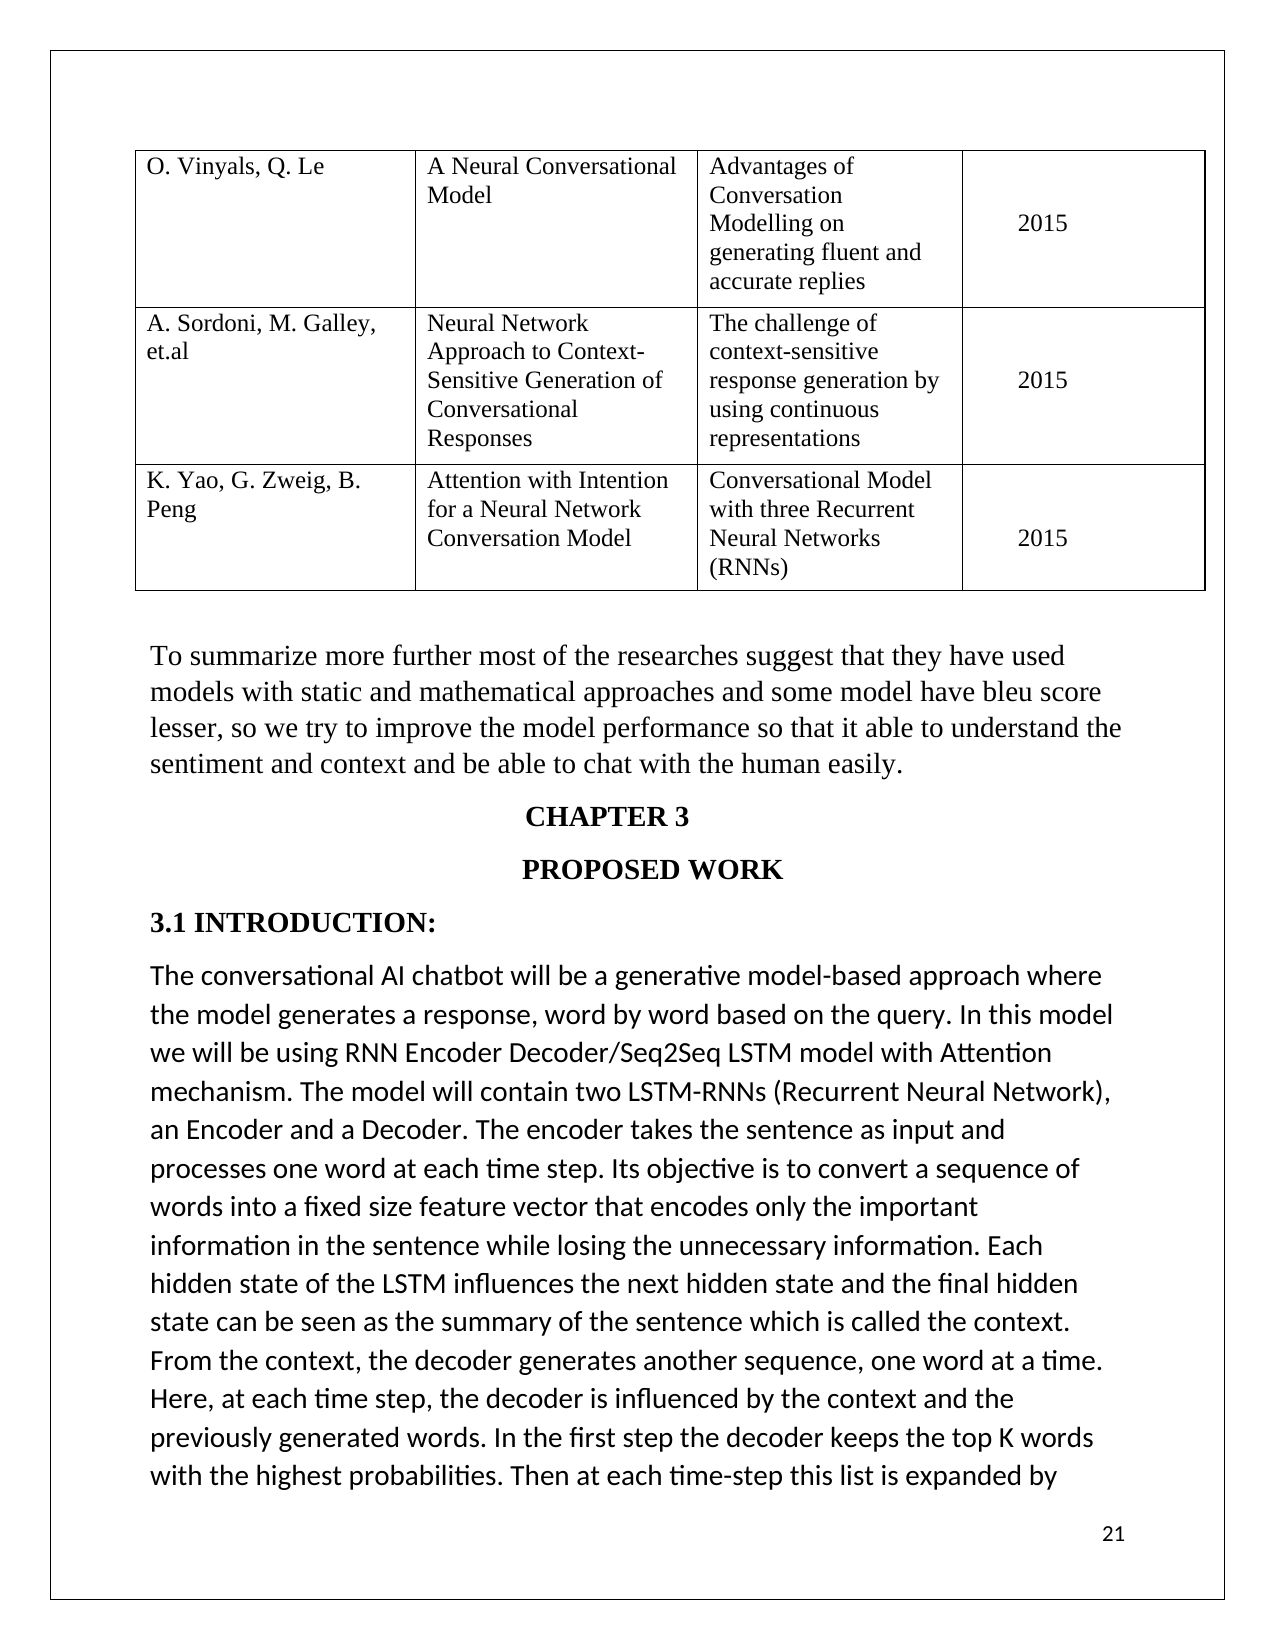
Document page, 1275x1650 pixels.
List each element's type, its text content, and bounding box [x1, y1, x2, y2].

table_cell Neural Network Approach to Context-Sensitive Generation of Conversational Responses [416, 308, 697, 464]
table_cell A Neural Conversational Model [416, 151, 697, 307]
table_cell 2015 [963, 308, 1204, 464]
table_cell O. Vinyals, Q. Le [136, 151, 415, 307]
text To summarize more further most of the researches suggest that they have used models with static and mathematical approaches and some model have bleu score lesser, so we try to improve the model performance so that it able to understand the sentiment and context and be able to chat with the human easily. [150, 638, 1125, 780]
text PROPOSED WORK [150, 852, 1125, 885]
table_cell Advantages of Conversation Modelling on generating fluent and accurate replies [698, 151, 962, 307]
table_cell 2015 [963, 465, 1204, 590]
table_cell 2015 [963, 151, 1204, 307]
text 3.1 INTRODUCTION: [150, 905, 1125, 938]
table_cell A. Sordoni, M. Galley, et.al [136, 308, 415, 464]
table_cell Conversational Model with three Recurrent Neural Networks (RNNs) [698, 465, 962, 590]
table_cell K. Yao, G. Zweig, B. Peng [136, 465, 415, 590]
text CHAPTER 3 [525, 799, 1125, 833]
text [150, 957, 1125, 1493]
table_cell Attention with Intention for a Neural Network Conversation Model [416, 465, 697, 590]
table_cell The challenge of context-sensitive response generation by using continuous representations [698, 308, 962, 464]
